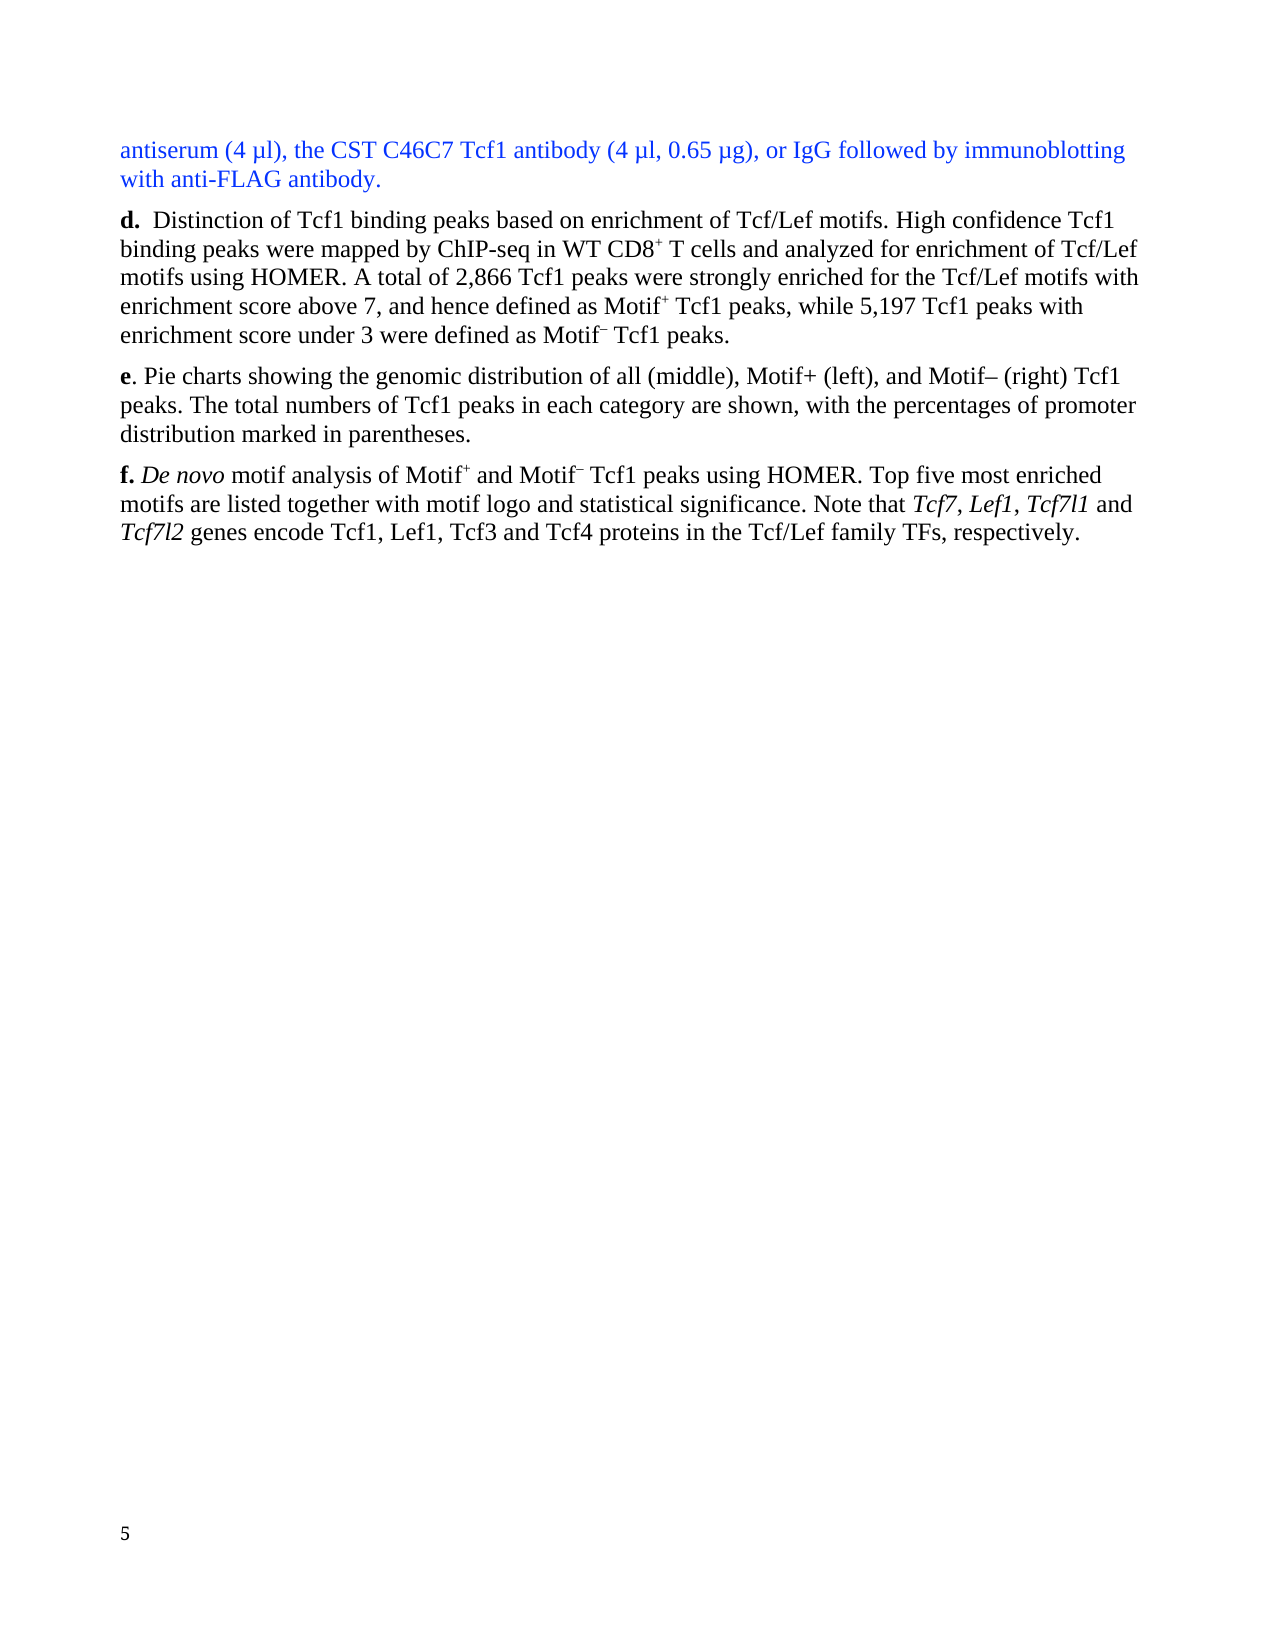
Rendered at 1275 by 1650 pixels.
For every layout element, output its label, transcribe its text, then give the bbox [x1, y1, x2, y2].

text f. De novo motif analysis of Motif+ and Motif– Tcf1 peaks using HOMER. Top five most enriched motifs are listed together with motif logo and statistical significance. Note that Tcf7, Lef1, Tcf7l1 and Tcf7l2 genes encode Tcf1, Lef1, Tcf3 and Tcf4 proteins in the Tcf/Lef family TFs, respectively. [120, 460, 1162, 546]
text e. Pie charts showing the genomic distribution of all (middle), Motif+ (left), and Motif– (right) Tcf1 peaks. The total numbers of Tcf1 peaks in each category are shown, with the percentages of promoter distribution marked in parentheses. [120, 361, 1162, 447]
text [120, 135, 1162, 192]
text d. Distinction of Tcf1 binding peaks based on enrichment of Tcf/Lef motifs. High confidence Tcf1 binding peaks were mapped by ChIP-seq in WT CD8+ T cells and analyzed for enrichment of Tcf/Lef motifs using HOMER. A total of 2,866 Tcf1 peaks were strongly enriched for the Tcf/Lef motifs with enrichment score above 7, and hence defined as Motif+ Tcf1 peaks, while 5,197 Tcf1 peaks with enrichment score under 3 were defined as Motif– Tcf1 peaks. [120, 205, 1162, 349]
